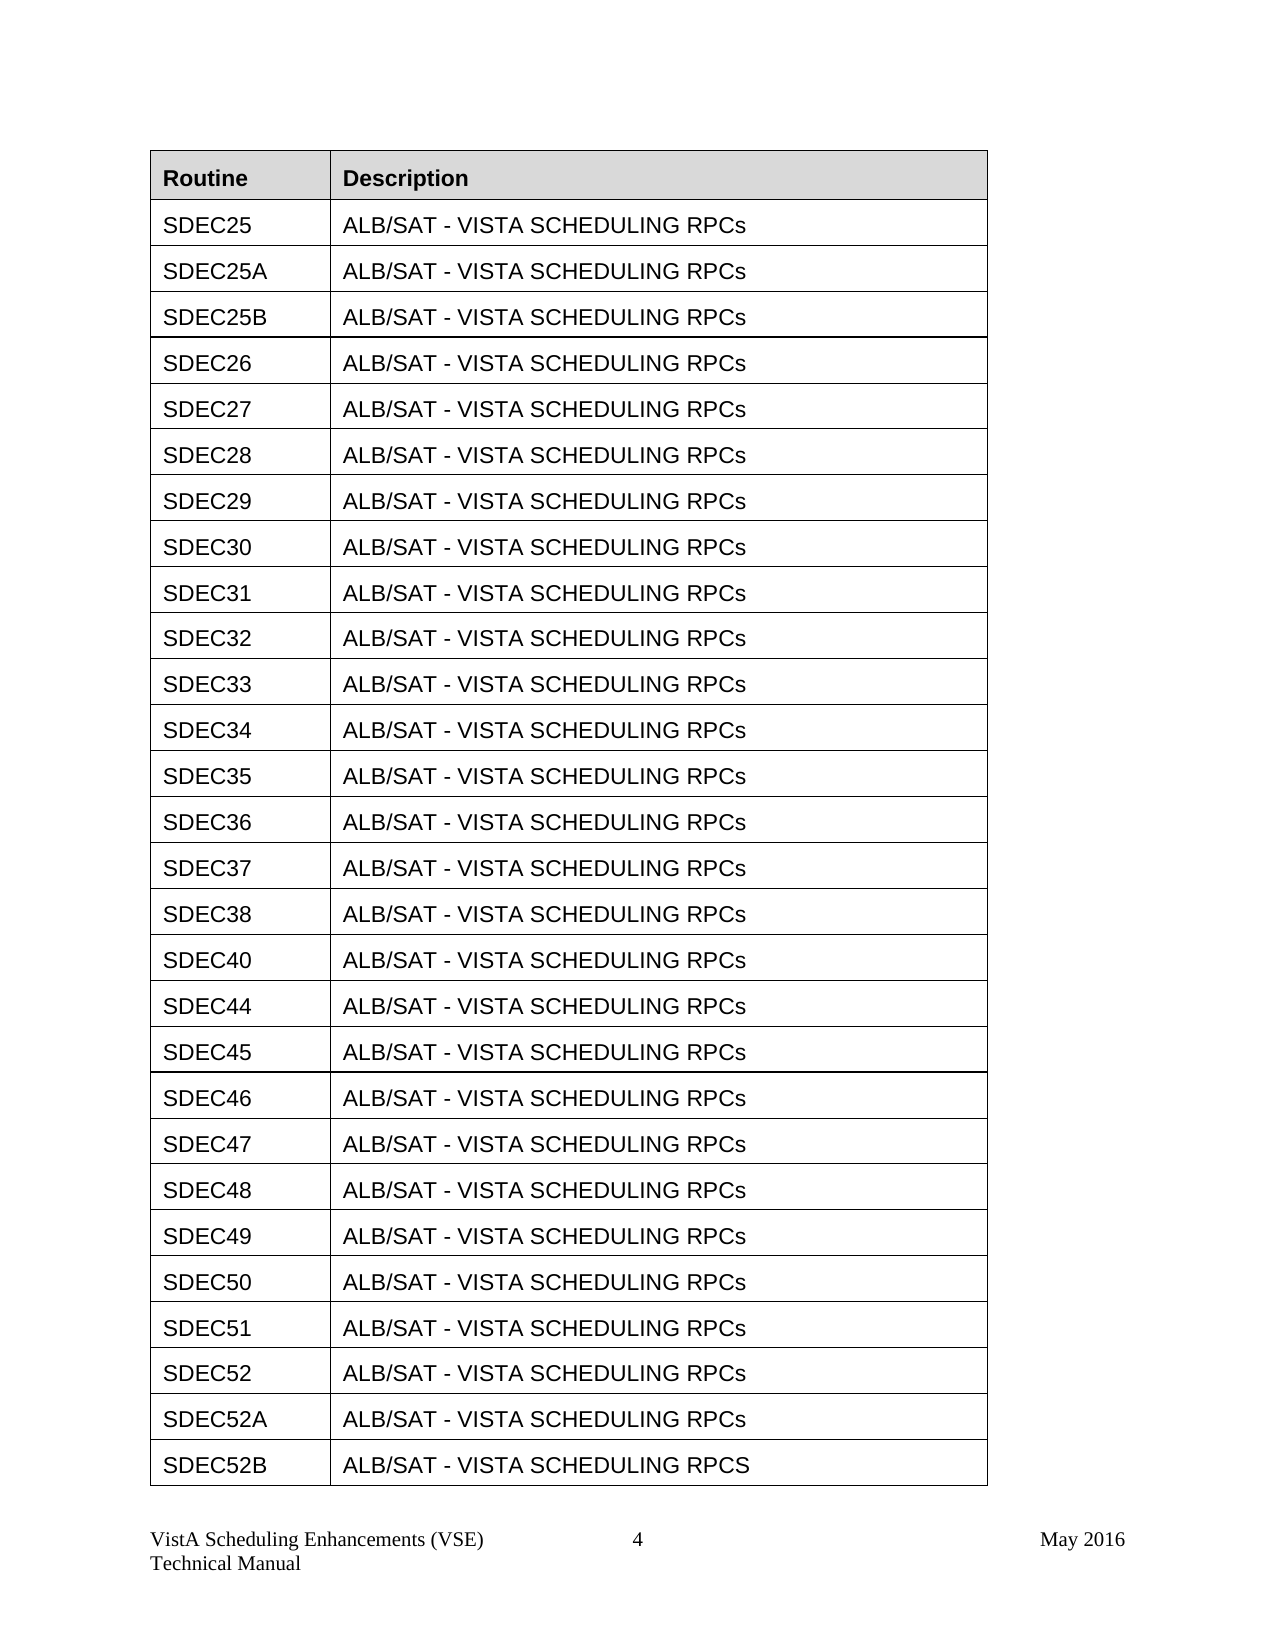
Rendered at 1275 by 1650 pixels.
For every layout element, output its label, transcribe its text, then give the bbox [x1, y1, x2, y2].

table_cell SDEC38 [151, 889, 330, 934]
table_cell SDEC37 [151, 843, 330, 888]
table_cell ALB/SAT - VISTA SCHEDULING RPCs [331, 1394, 987, 1439]
table_cell ALB/SAT - VISTA SCHEDULING RPCs [331, 567, 987, 612]
table_cell SDEC52 [151, 1348, 330, 1393]
table_cell ALB/SAT - VISTA SCHEDULING RPCs [331, 1210, 987, 1255]
table_cell SDEC35 [151, 751, 330, 796]
table_cell ALB/SAT - VISTA SCHEDULING RPCs [331, 935, 987, 979]
table_cell SDEC48 [151, 1164, 330, 1209]
table_cell SDEC52A [151, 1394, 330, 1439]
table_cell ALB/SAT - VISTA SCHEDULING RPCs [331, 613, 987, 658]
table_cell ALB/SAT - VISTA SCHEDULING RPCs [331, 1302, 987, 1347]
table_cell SDEC29 [151, 475, 330, 520]
table_cell ALB/SAT - VISTA SCHEDULING RPCs [331, 475, 987, 520]
table_cell SDEC44 [151, 981, 330, 1026]
table_cell SDEC45 [151, 1027, 330, 1071]
table_cell SDEC30 [151, 521, 330, 566]
table_cell SDEC47 [151, 1119, 330, 1163]
table_cell SDEC25B [151, 292, 330, 336]
table_cell ALB/SAT - VISTA SCHEDULING RPCs [331, 843, 987, 888]
table_cell SDEC25 [151, 200, 330, 244]
table_header Description [331, 151, 987, 199]
table_cell ALB/SAT - VISTA SCHEDULING RPCs [331, 200, 987, 244]
table_cell ALB/SAT - VISTA SCHEDULING RPCS [331, 1440, 987, 1485]
table_cell SDEC25A [151, 246, 330, 291]
table_cell SDEC27 [151, 384, 330, 428]
table_cell SDEC46 [151, 1073, 330, 1117]
table_cell SDEC50 [151, 1256, 330, 1301]
table_cell ALB/SAT - VISTA SCHEDULING RPCs [331, 338, 987, 382]
table_cell SDEC51 [151, 1302, 330, 1347]
table_cell ALB/SAT - VISTA SCHEDULING RPCs [331, 751, 987, 796]
table_cell ALB/SAT - VISTA SCHEDULING RPCs [331, 705, 987, 750]
table_cell SDEC36 [151, 797, 330, 842]
table_cell SDEC28 [151, 429, 330, 474]
table_header Routine [151, 151, 330, 199]
table_cell SDEC26 [151, 338, 330, 382]
table_cell SDEC33 [151, 659, 330, 704]
table_cell ALB/SAT - VISTA SCHEDULING RPCs [331, 292, 987, 336]
table_cell ALB/SAT - VISTA SCHEDULING RPCs [331, 246, 987, 291]
table_cell ALB/SAT - VISTA SCHEDULING RPCs [331, 797, 987, 842]
table_cell SDEC49 [151, 1210, 330, 1255]
table_cell ALB/SAT - VISTA SCHEDULING RPCs [331, 429, 987, 474]
table_cell ALB/SAT - VISTA SCHEDULING RPCs [331, 981, 987, 1026]
table_cell ALB/SAT - VISTA SCHEDULING RPCs [331, 1073, 987, 1117]
table_cell ALB/SAT - VISTA SCHEDULING RPCs [331, 384, 987, 428]
table_cell ALB/SAT - VISTA SCHEDULING RPCs [331, 1164, 987, 1209]
table_cell SDEC34 [151, 705, 330, 750]
table_cell ALB/SAT - VISTA SCHEDULING RPCs [331, 521, 987, 566]
table_cell SDEC31 [151, 567, 330, 612]
table_cell SDEC40 [151, 935, 330, 979]
table_cell SDEC32 [151, 613, 330, 658]
table_cell ALB/SAT - VISTA SCHEDULING RPCs [331, 659, 987, 704]
table_cell SDEC52B [151, 1440, 330, 1485]
table_cell ALB/SAT - VISTA SCHEDULING RPCs [331, 889, 987, 934]
table_cell ALB/SAT - VISTA SCHEDULING RPCs [331, 1348, 987, 1393]
table_cell ALB/SAT - VISTA SCHEDULING RPCs [331, 1027, 987, 1071]
table_cell ALB/SAT - VISTA SCHEDULING RPCs [331, 1256, 987, 1301]
table_cell ALB/SAT - VISTA SCHEDULING RPCs [331, 1119, 987, 1163]
